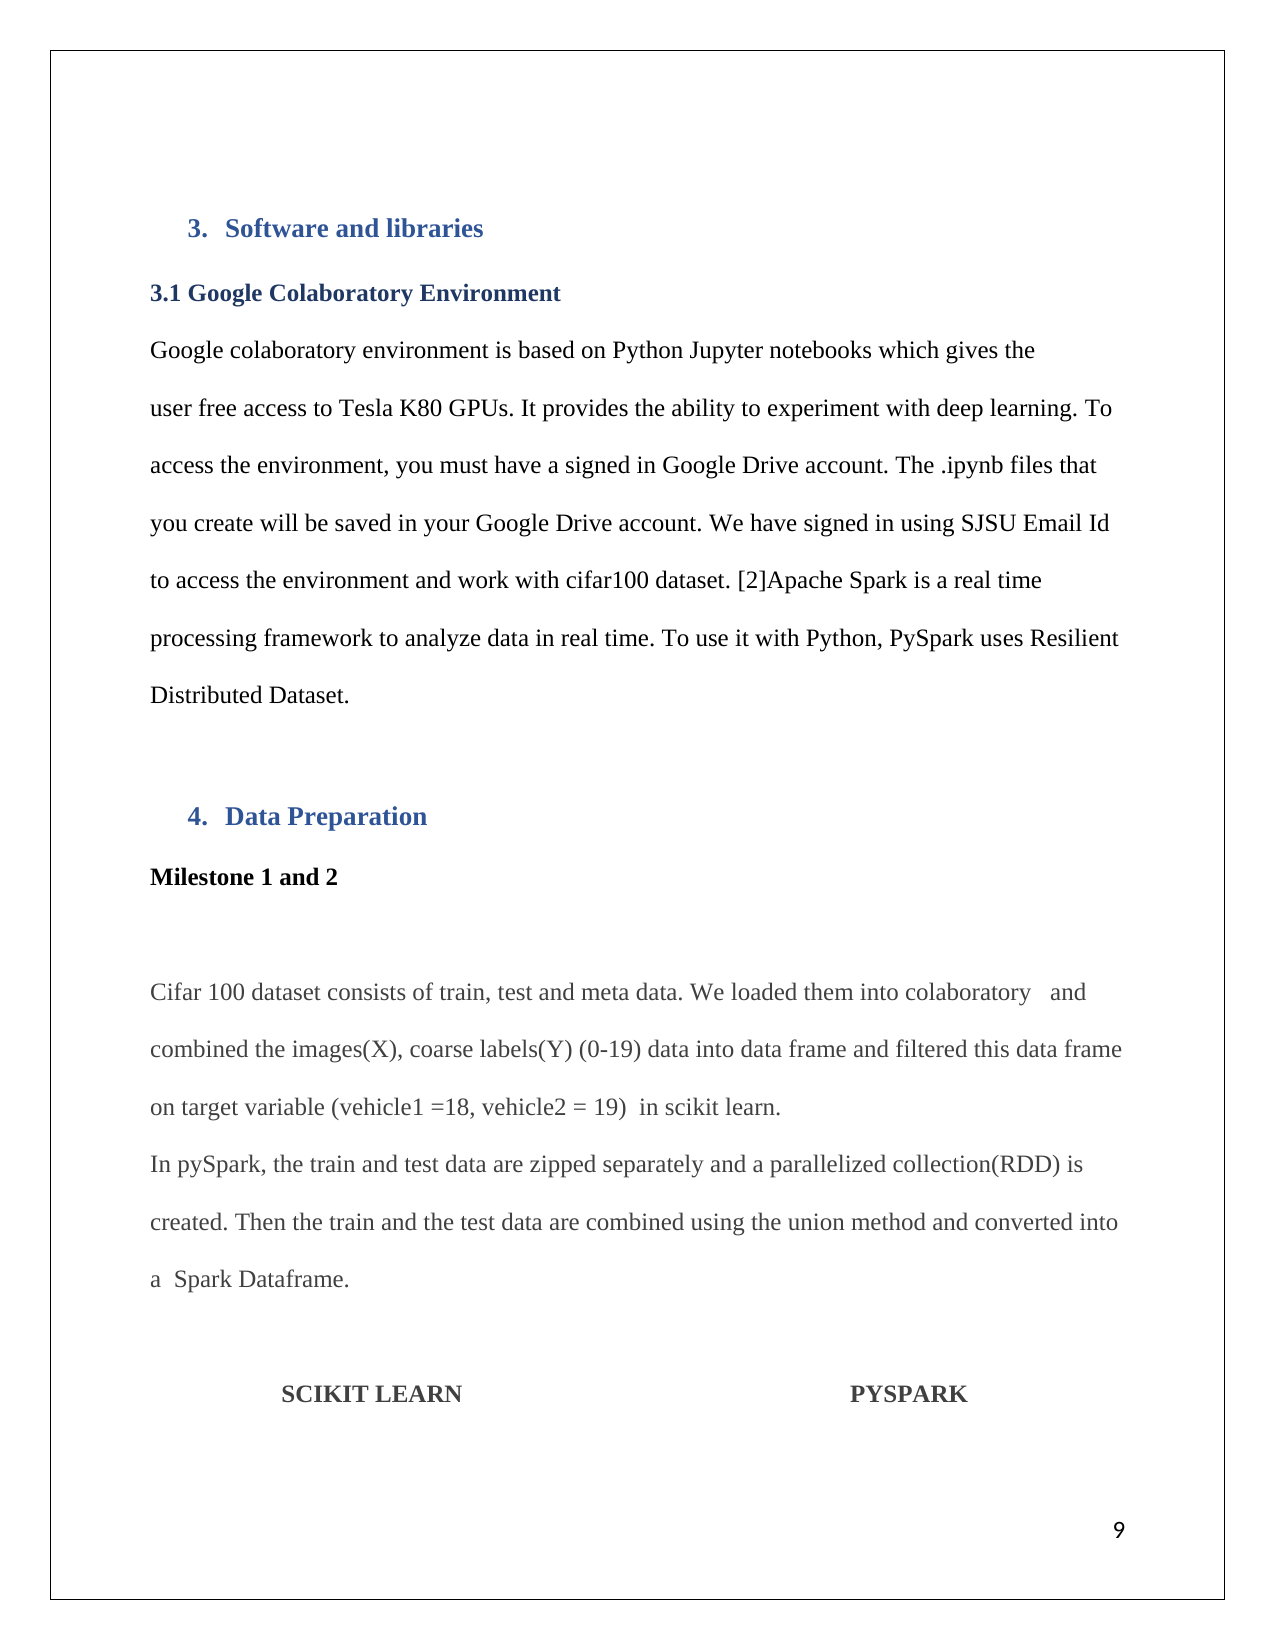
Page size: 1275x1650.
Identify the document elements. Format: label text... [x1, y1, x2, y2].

text In pySpark, the train and test data are zipped separately and a parallelized collection(RDD) is created. Then the train and the test data are combined using the union method and converted into a Spark Dataframe. [150, 1149, 1125, 1293]
subtitle 3.1 Google Colaboratory Environment [150, 278, 1125, 307]
subtitle Software and libraries [187, 212, 1125, 243]
text Cifar 100 dataset consists of train, test and meta data. We loaded them into colaboratory and combined the images(X), coarse labels(Y) (0-19) data into data frame and filtered this data frame on target variable (vehicle1 =18, vehicle2 = 19) in scikit learn. [150, 977, 1125, 1121]
subtitle Data Preparation [187, 800, 1125, 831]
text SCIKIT LEARN PYSPARK [150, 1379, 1125, 1408]
text Google colaboratory environment is based on Python Jupyter notebooks which gives the user free access to Tesla K80 GPUs. It provides the ability to experiment with deep learning. To access the environment, you must have a signed in Google Drive account. The .ipynb files that you create will be saved in your Google Drive account. We have signed in using SJSU Email Id to access the environment and work with cifar100 dataset. Apache Spark is a real time processing framework to analyze data in real time. To use it with Python, PySpark uses Resilient Distributed Dataset. [150, 336, 1125, 709]
text Milestone 1 and 2 [150, 862, 1125, 891]
